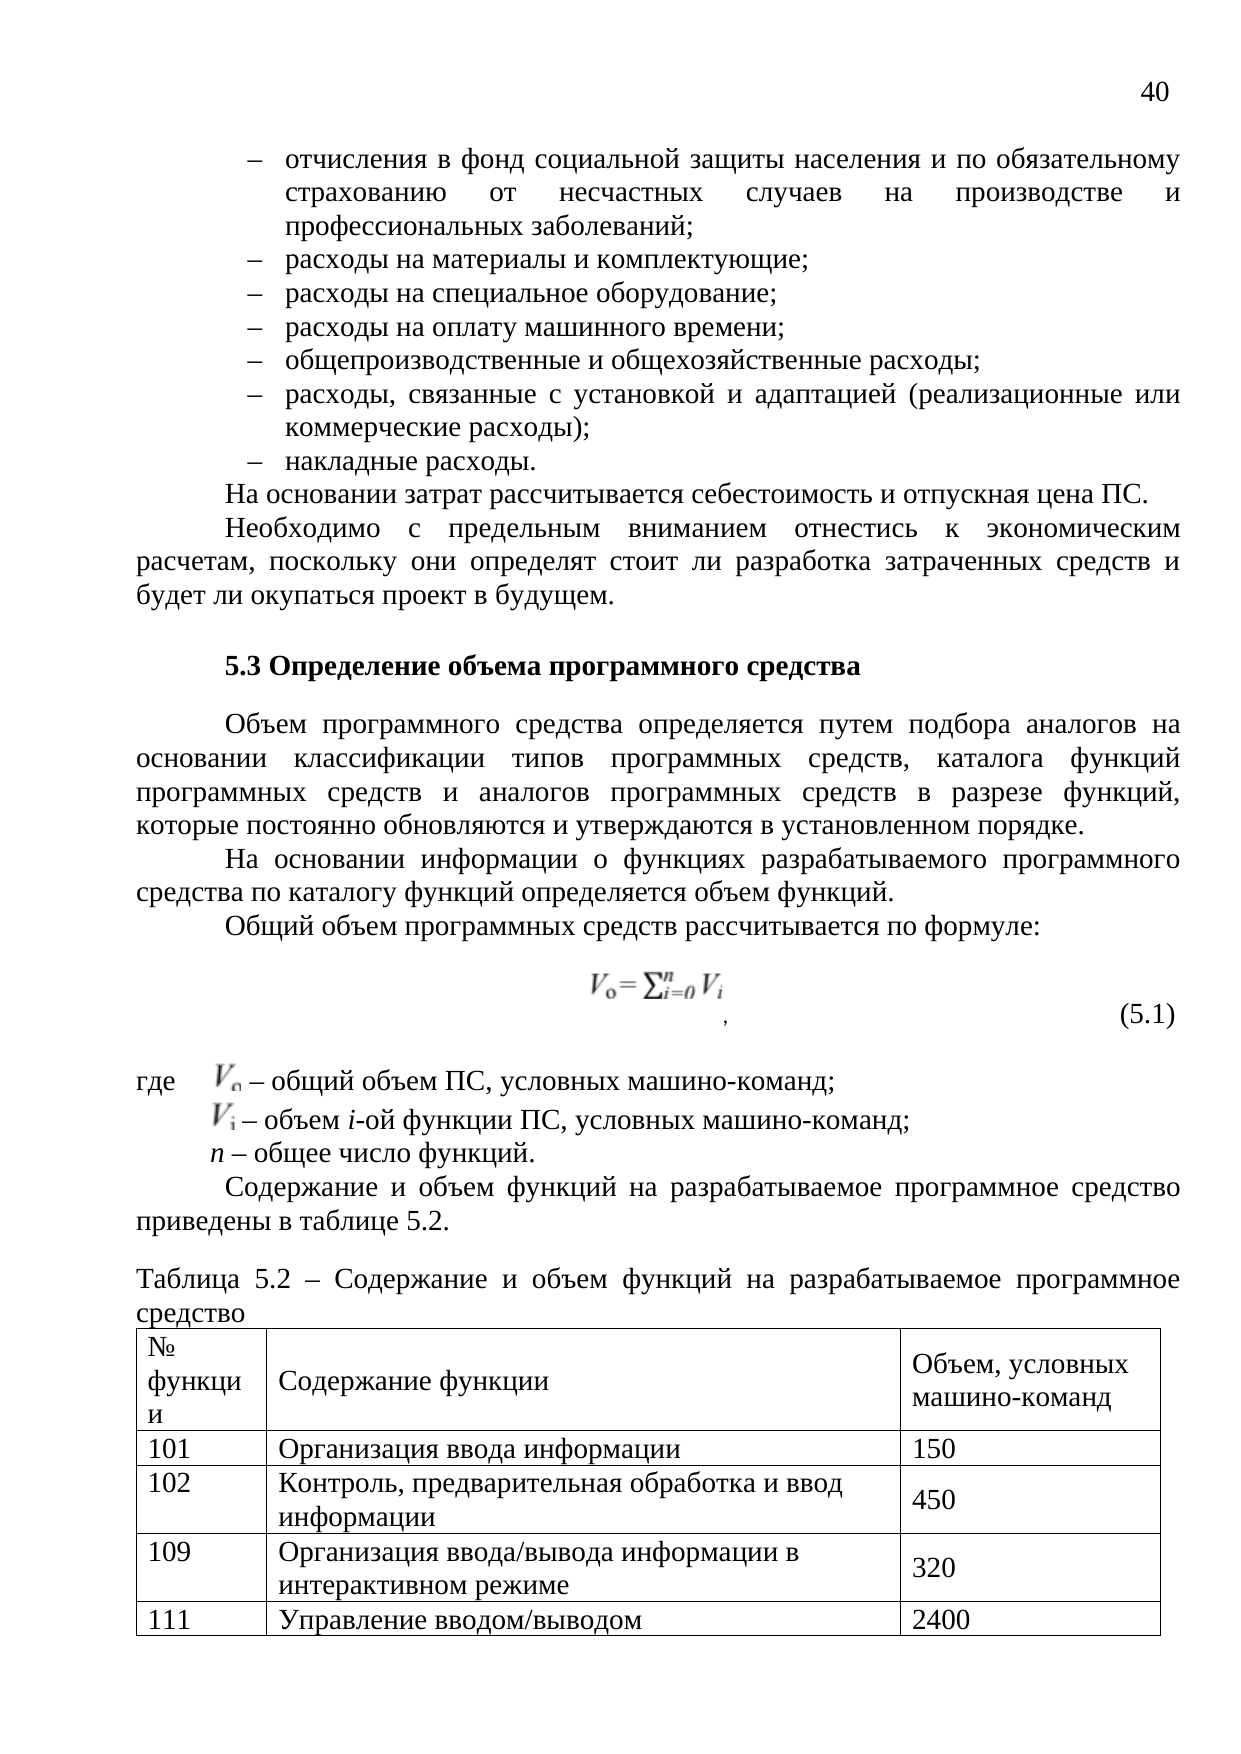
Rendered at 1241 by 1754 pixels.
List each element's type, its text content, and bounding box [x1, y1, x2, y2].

table_cell Организация ввода информации [267, 1431, 900, 1464]
text 5.3 Определение объема программного средства [136, 648, 1181, 682]
table_cell 101 [137, 1431, 266, 1464]
list отчисления в фонд социальной защиты населения и по обязательному страхованию от несчастных случаев на производстве и профессиональных заболеваний; [247, 141, 1181, 242]
text Объем программного средства определяется путем подбора аналогов на основании классификации типов программных средств, каталога функций программных средств и аналогов программных средств в разрезе функций, которые постоянно обновляются и утверждаются в установленном порядке. [136, 707, 1181, 841]
text Таблица 5.2 – Содержание и объем функций на разрабатываемое программное средство [136, 1261, 1181, 1328]
list расходы на специальное оборудование; [247, 275, 1181, 309]
text Содержание и объем функций на разрабатываемое программное средство приведены в таблице 5.2. [136, 1169, 1181, 1236]
table_cell 320 [901, 1534, 1160, 1601]
table_cell 150 [901, 1431, 1160, 1464]
list расходы на оплату машинного времени; [247, 309, 1181, 342]
table_header № функции [137, 1329, 266, 1430]
text На основании затрат рассчитывается себестоимость и отпускная цена ПС. [136, 476, 1181, 510]
table_cell 102 [137, 1466, 266, 1533]
text Общий объем программных средств рассчитывается по формуле: [136, 908, 1181, 941]
list накладные расходы. [247, 443, 1181, 476]
table_cell 450 [901, 1466, 1160, 1533]
list общепроизводственные и общехозяйственные расходы; [247, 342, 1181, 376]
table_cell 2400 [901, 1602, 1160, 1635]
table_cell Контроль, предварительная обработка и ввод информации [267, 1466, 900, 1533]
text где – общий объем ПС, условных машино-команд; [136, 1058, 1181, 1097]
list расходы на материалы и комплектующие; [247, 242, 1181, 275]
list расходы, связанные с установкой и адаптацией (реализационные или коммерческие расходы); [247, 376, 1181, 443]
table_cell 109 [137, 1534, 266, 1601]
table_cell Организация ввода/вывода информации в интерактивном режиме [267, 1534, 900, 1601]
text n – общее число функций. [136, 1136, 1181, 1169]
text Необходимо с предельным вниманием отнестись к экономическим расчетам, поскольку они определят стоит ли разработка затраченных средств и будет ли окупаться проект в будущем. [136, 510, 1181, 611]
table_cell Управление вводом/выводом [267, 1602, 900, 1635]
table_header Содержание функции [267, 1329, 900, 1430]
text На основании информации о функциях разрабатываемого программного средства по каталогу функций определяется объем функций. [136, 841, 1181, 908]
table_cell 111 [137, 1602, 266, 1635]
text – объем i-ой функции ПС, условных машино-команд; [210, 1097, 1181, 1136]
text , (5.1) [136, 966, 1181, 1030]
table_header Объем, условных машино-команд [901, 1329, 1160, 1430]
